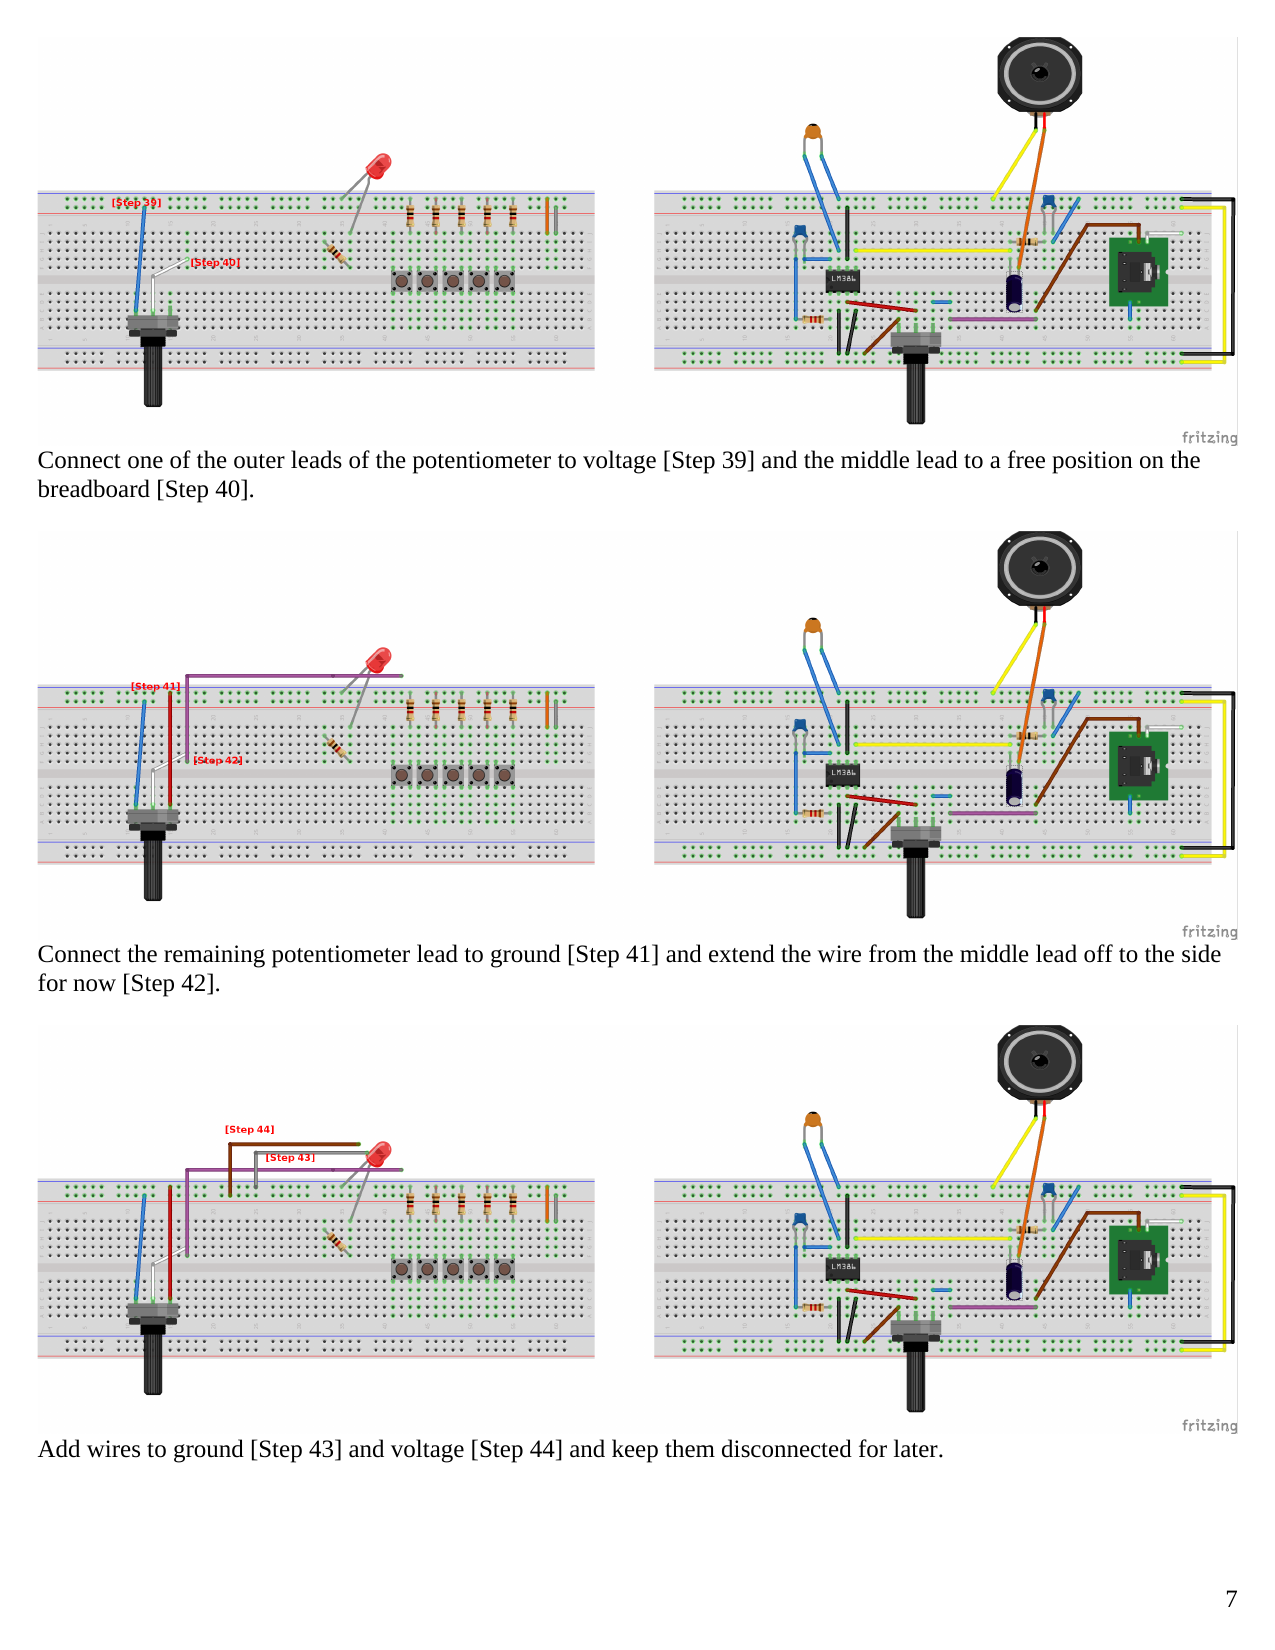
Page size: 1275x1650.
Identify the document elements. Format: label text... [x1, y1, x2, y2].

text Connect one of the outer leads of the potentiometer to voltage [Step 39] and the middle lead to a free position on the breadboard [Step 40]. [37, 446, 1237, 503]
picture [37, 531, 1238, 940]
text Add wires to ground [Step 43] and voltage [Step 44] and keep them disconnected for later. [37, 1434, 1237, 1462]
picture [37, 37, 1238, 446]
picture [37, 1025, 1238, 1434]
text Connect the remaining potentiometer lead to ground [Step 41] and extend the wire from the middle lead off to the side for now [Step 42]. [37, 940, 1237, 997]
